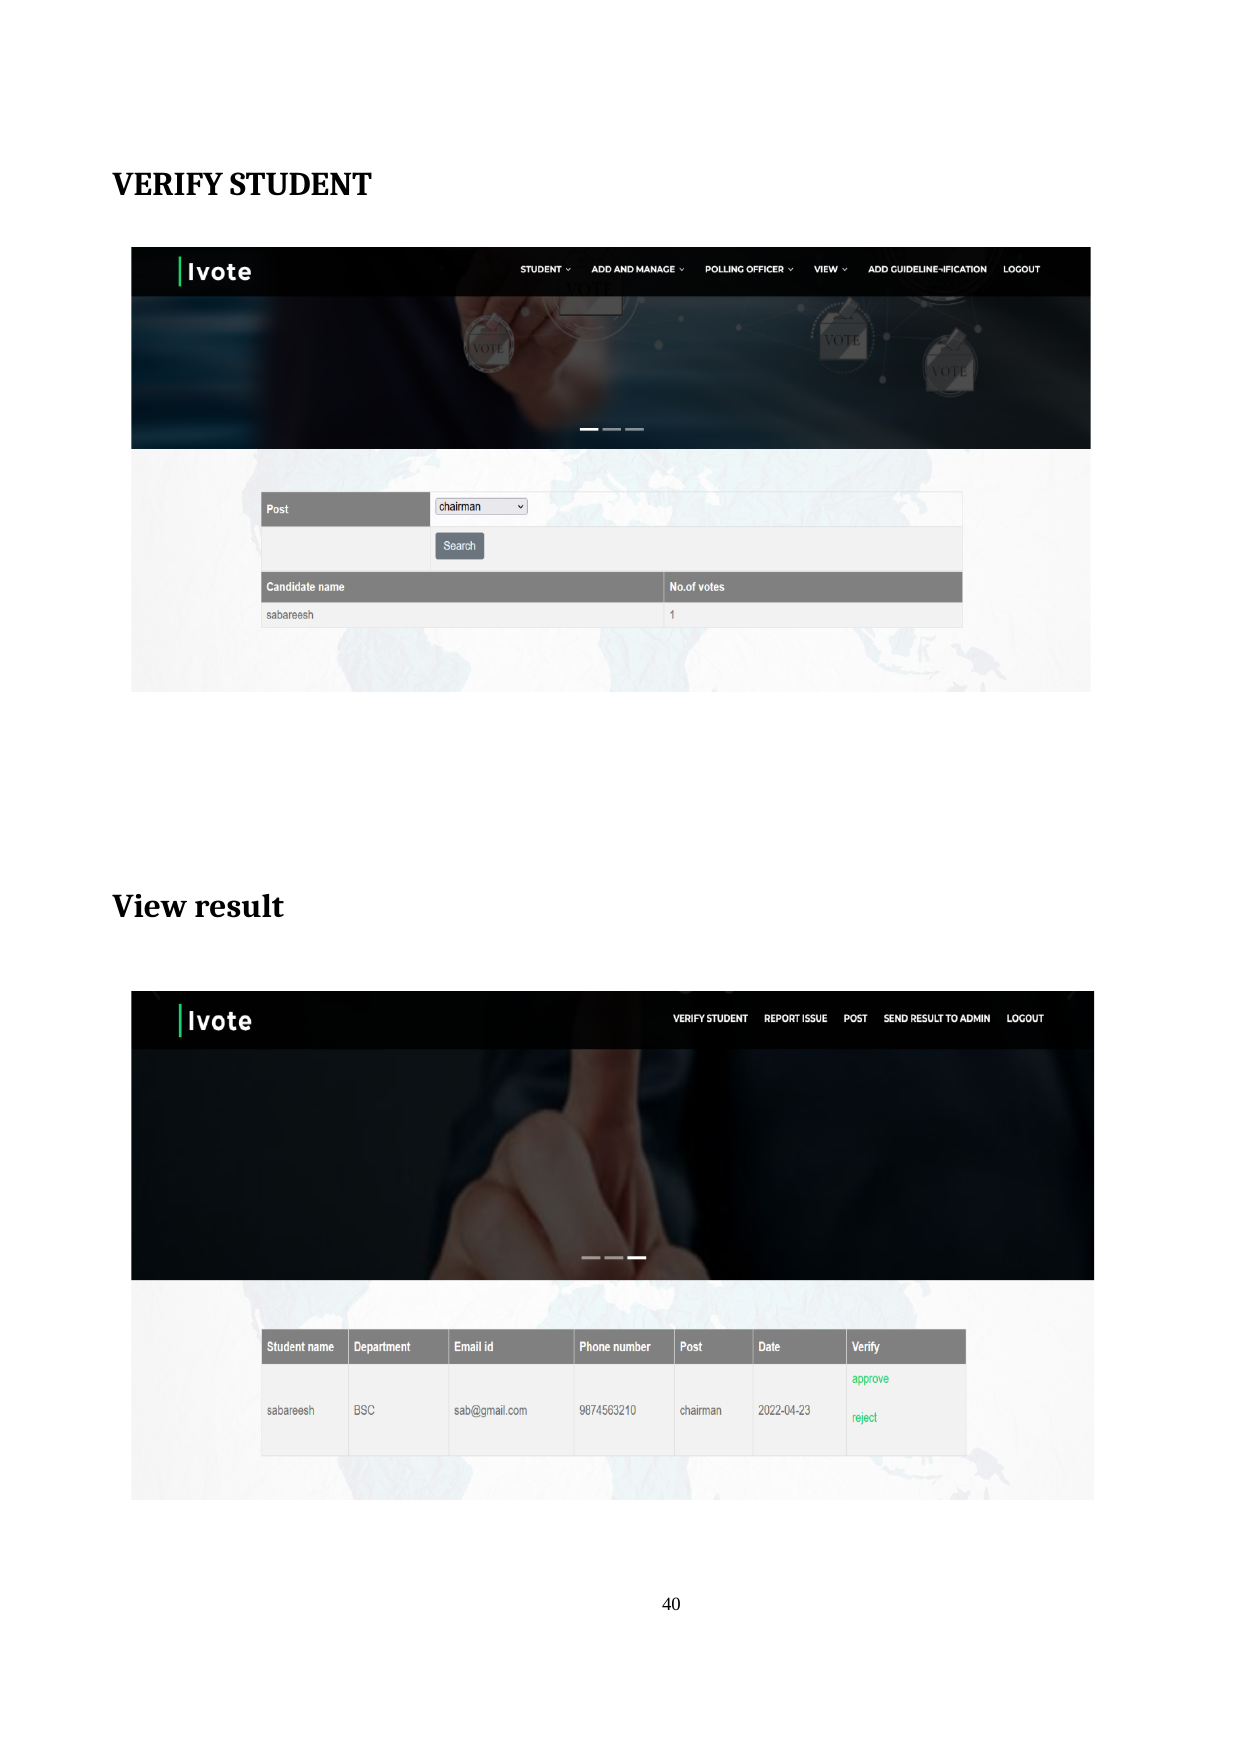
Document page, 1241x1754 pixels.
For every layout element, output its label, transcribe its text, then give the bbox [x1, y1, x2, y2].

picture [131, 247, 1091, 692]
picture [131, 991, 1095, 1500]
text VERIFY STUDENT [112, 165, 1211, 203]
text View result [112, 888, 1211, 926]
